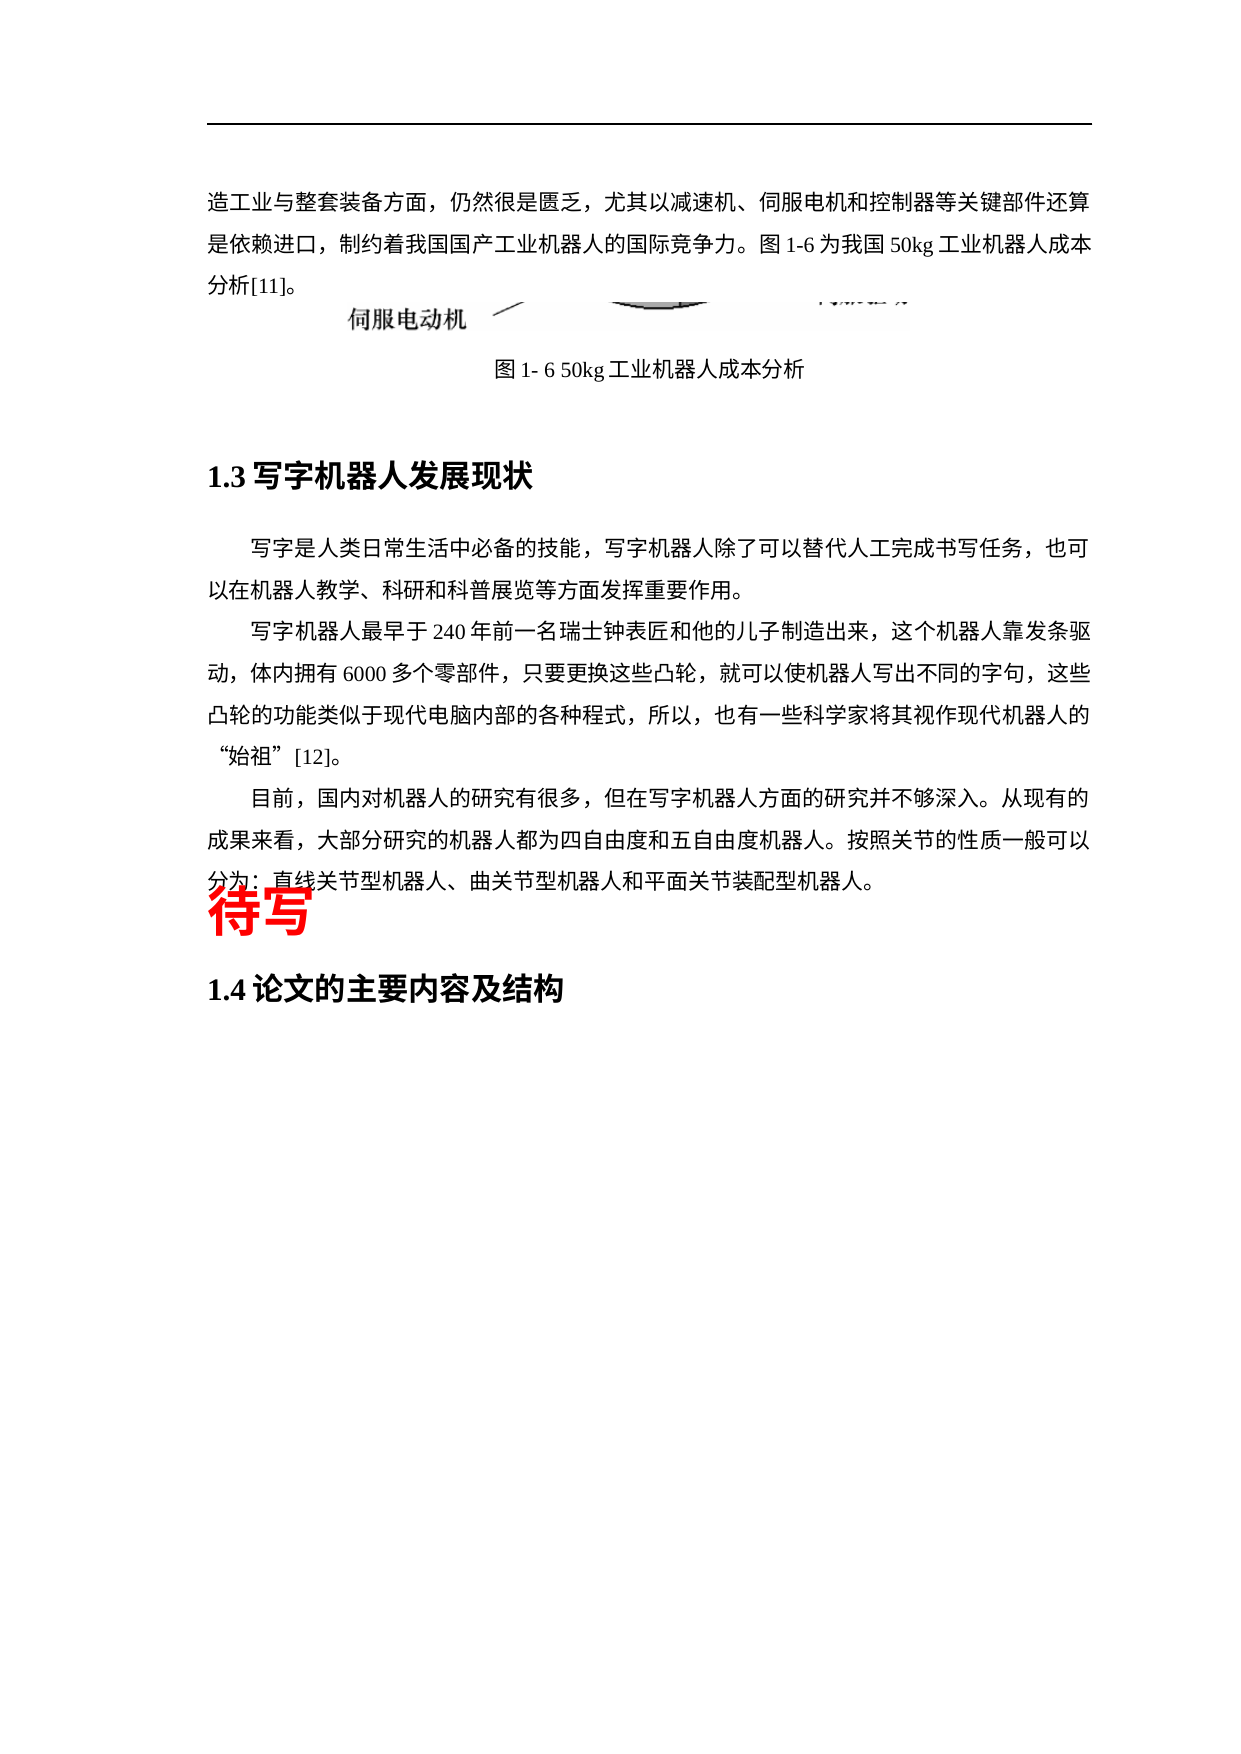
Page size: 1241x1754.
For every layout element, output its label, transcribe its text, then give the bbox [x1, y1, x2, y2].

text 目前，国内对机器人的研究有很多，但在写字机器人方面的研究并不够深入。从现有的成果来看，大部分研究的机器人都为四自由度和五自由度机器人。按照关节的性质一般可以分为：直线关节型机器人、曲关节型机器人和平面关节装配型机器人。 [207, 773, 1092, 898]
subtitle 1.4论文的主要内容及结构 [207, 967, 1092, 1008]
text 写字是人类日常生活中必备的技能，写字机器人除了可以替代人工完成书写任务，也可以在机器人教学、科研和科普展览等方面发挥重要作用。 [207, 523, 1092, 606]
picture [340, 302, 960, 336]
text 写字机器人最早于240年前一名瑞士钟表匠和他的儿子制造出来，这个机器人靠发条驱动，体内拥有6000多个零部件，只要更换这些凸轮，就可以使机器人写出不同的字句，这些凸轮的功能类似于现代电脑内部的各种程式，所以，也有一些科学家将其视作现代机器人的“始祖”[12]。 [207, 606, 1092, 773]
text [207, 177, 1092, 302]
text 待写 [207, 898, 1092, 940]
subtitle 1.3写字机器人发展现状 [207, 454, 1092, 496]
